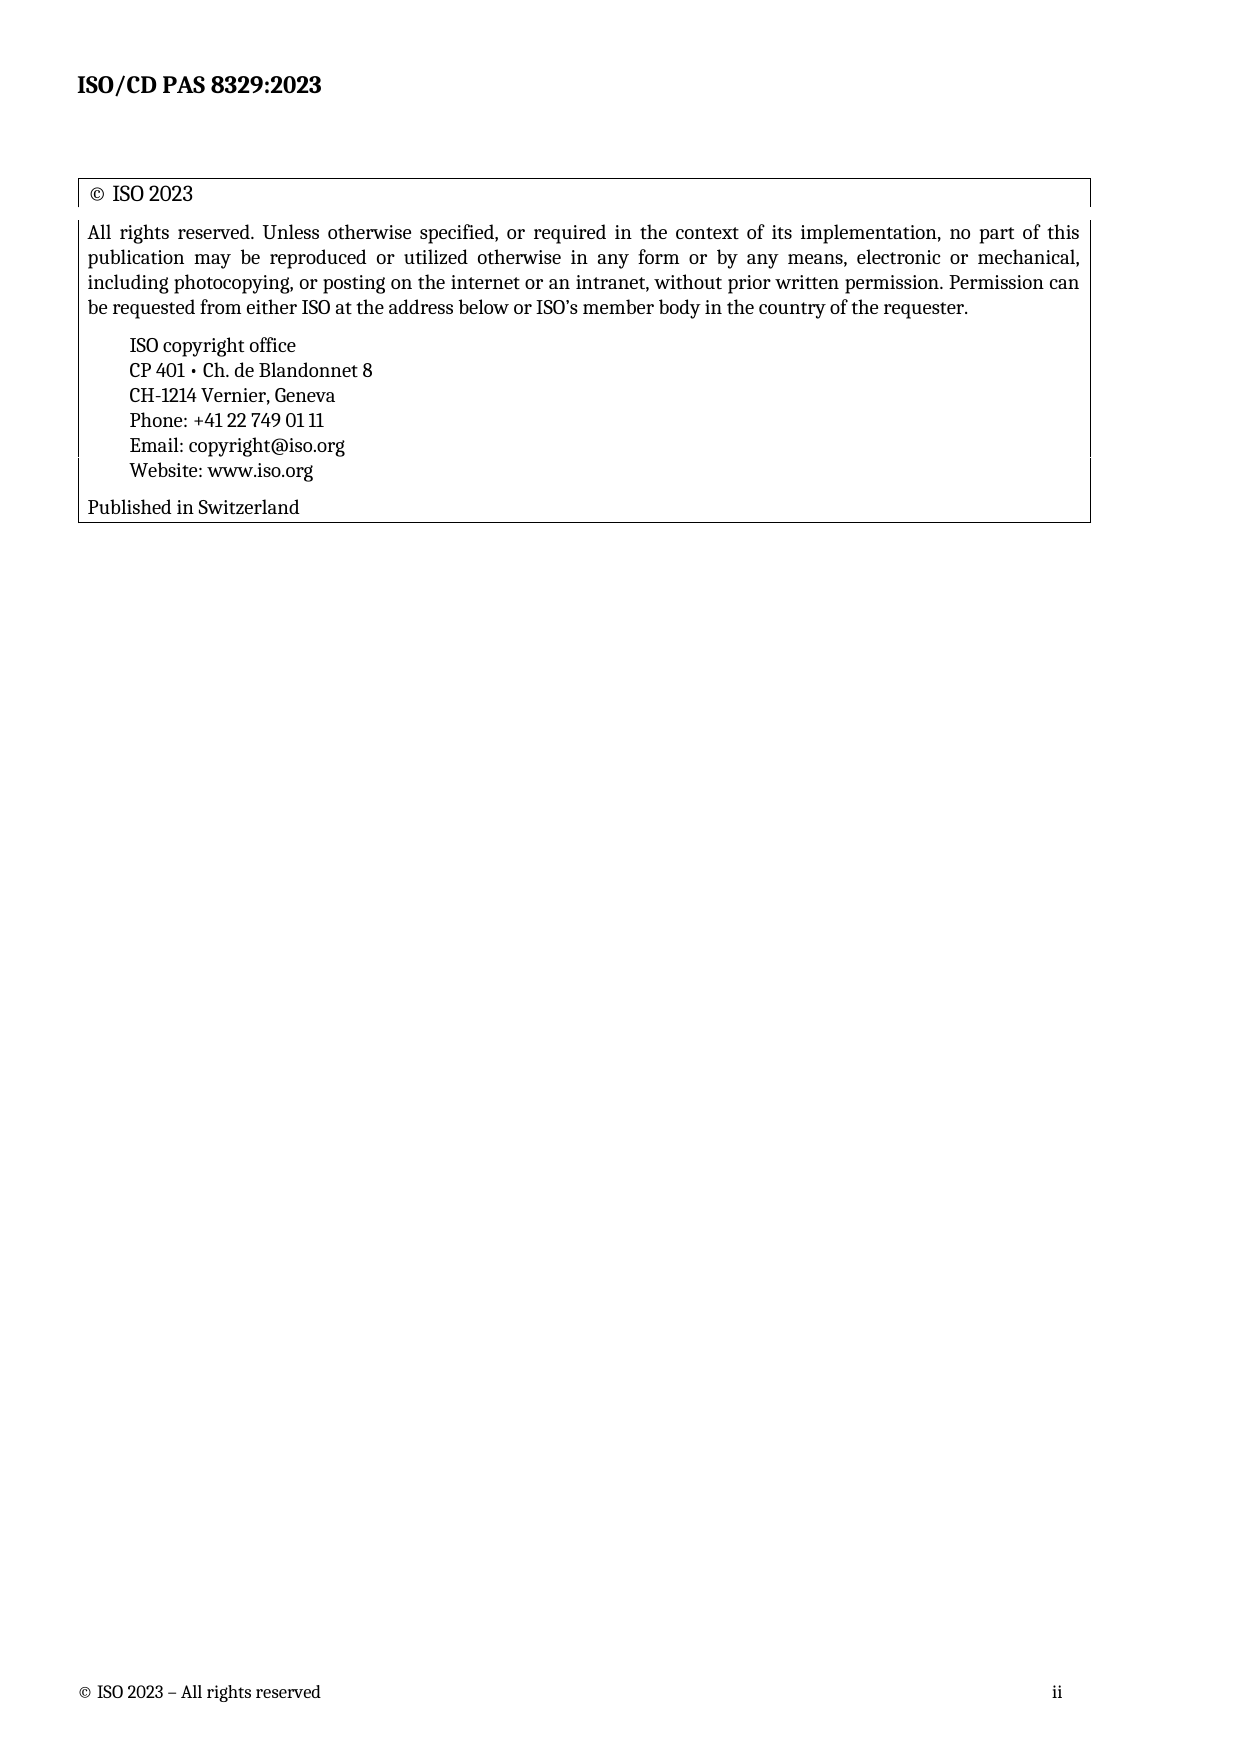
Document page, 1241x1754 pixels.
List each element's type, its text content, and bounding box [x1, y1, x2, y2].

text Website: www.iso.org [79, 457, 1090, 482]
text All rights reserved. Unless otherwise specified, or required in the context of its implementation, no part of this publication may be reproduced or utilized otherwise in any form or by any means, electronic or mechanical, including photocopying, or posting on the internet or an intranet, without prior written permission. Permission can be requested from either ISO at the address below or ISO’s member body in the country of the requester. [79, 220, 1090, 320]
text Email: copyright@iso.org [79, 432, 1090, 457]
text Phone: +41 22 749 01 11 [79, 407, 1090, 432]
text CP 401 • Ch. de Blandonnet 8 [79, 357, 1090, 382]
text ISO copyright office [79, 332, 1090, 357]
text Published in Switzerland [79, 495, 1090, 522]
text © ISO 2023 [79, 179, 1090, 207]
text CH-1214 Vernier, Geneva [79, 382, 1090, 407]
